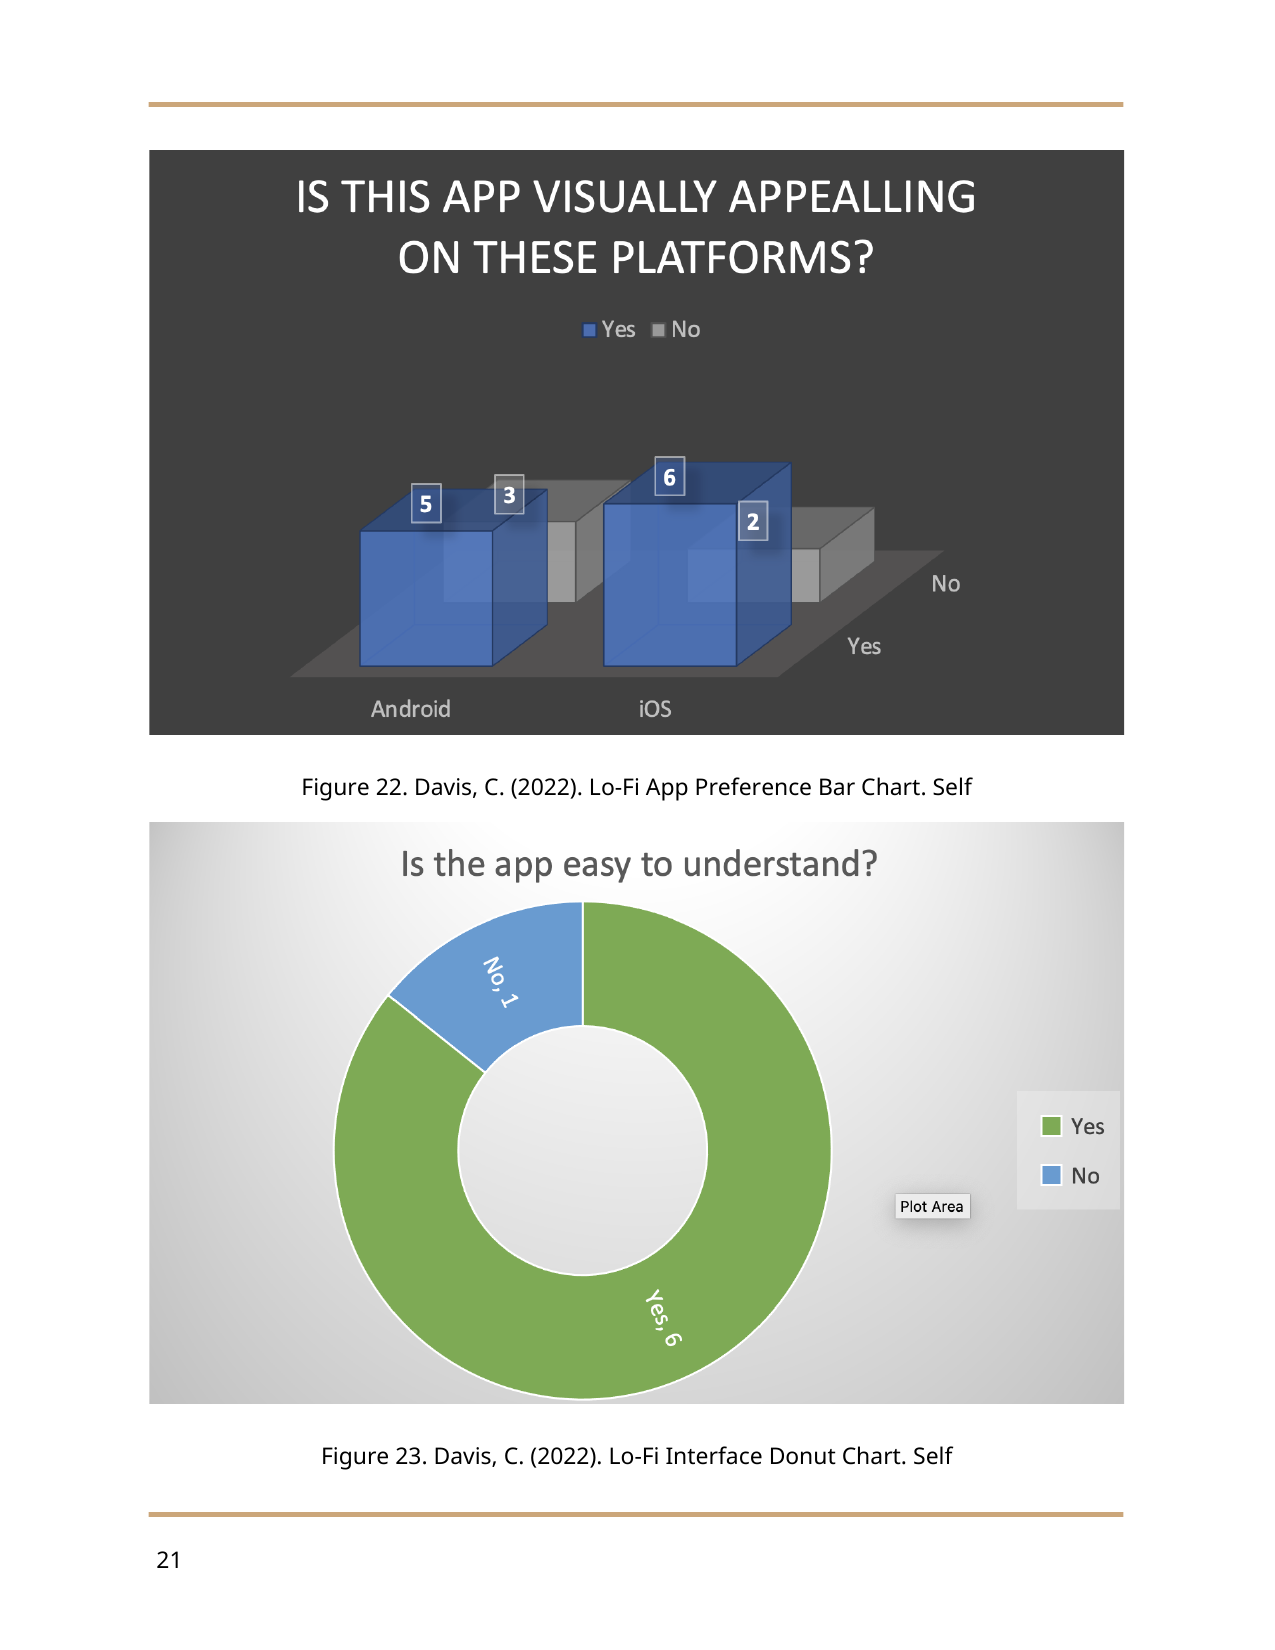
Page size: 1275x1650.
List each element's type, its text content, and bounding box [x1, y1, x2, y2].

picture [149, 822, 1125, 1404]
text Figure 23. Davis, C. (2022). Lo-Fi Interface Donut Chart. Self [148, 1440, 1125, 1472]
picture [148, 1512, 1124, 1517]
text Figure 22. Davis, C. (2022). Lo-Fi App Preference Bar Chart. Self [148, 771, 1125, 802]
picture [149, 150, 1125, 735]
picture [148, 102, 1124, 107]
